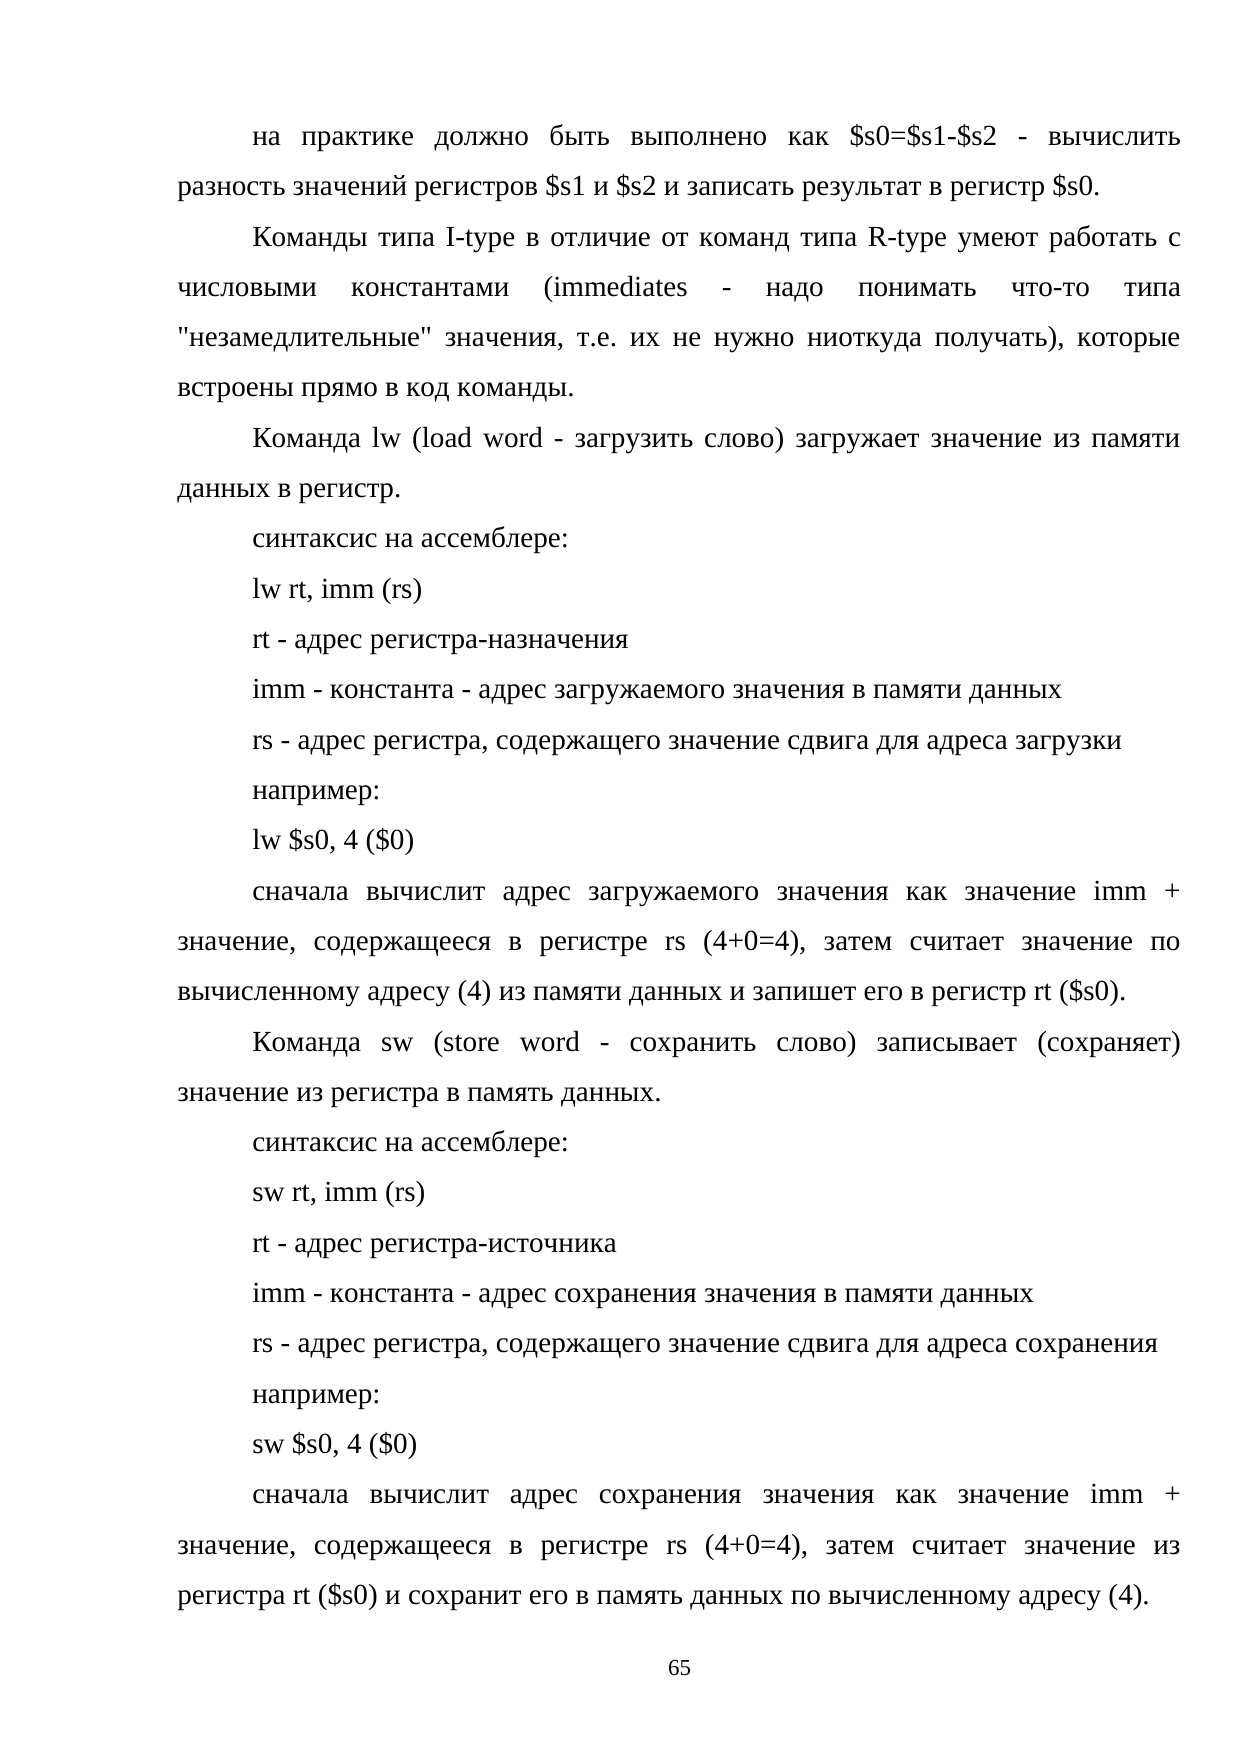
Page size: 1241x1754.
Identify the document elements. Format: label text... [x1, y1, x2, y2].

text rt - адрес регистра-источника [177, 1225, 1182, 1258]
text Команда sw (store word - сохранить слово) записывает (сохраняет) значение из регистра в память данных. [177, 1024, 1182, 1107]
text lw rt, imm (rs) [177, 571, 1182, 604]
text lw $s0, 4 ($0) [177, 822, 1182, 856]
text rs - адрес регистра, содержащего значение сдвига для адреса загрузки [177, 722, 1182, 755]
text imm - константа - адрес загружаемого значения в памяти данных [177, 671, 1182, 705]
text Команды типа I-type в отличие от команд типа R-type умеют работать с числовыми константами (immediates - надо понимать что-то типа "незамедлительные" значения, т.е. их не нужно ниоткуда получать), которые встроены прямо в код команды. [177, 219, 1182, 403]
text синтаксис на ассемблере: [177, 1124, 1182, 1158]
text sw rt, imm (rs) [177, 1174, 1182, 1208]
text rt - адрес регистра-назначения [177, 621, 1182, 655]
text на практике должно быть выполнено как $s0=$s1-$s2 - вычислить разность значений регистров $s1 и $s2 и записать результат в регистр $s0. [177, 118, 1182, 202]
text например: [177, 1376, 1182, 1409]
text сначала вычислит адрес сохранения значения как значение imm + значение, содержащееся в регистре rs (4+0=4), затем считает значение из регистра rt ($s0) и сохранит его в память данных по вычисленному адресу (4). [177, 1476, 1182, 1611]
text сначала вычислит адрес загружаемого значения как значение imm + значение, содержащееся в регистре rs (4+0=4), затем считает значение по вычисленному адресу (4) из памяти данных и запишет его в регистр rt ($s0). [177, 873, 1182, 1007]
text imm - константа - адрес сохранения значения в памяти данных [177, 1275, 1182, 1309]
text rs - адрес регистра, содержащего значение сдвига для адреса сохранения [177, 1326, 1182, 1359]
text sw $s0, 4 ($0) [177, 1426, 1182, 1460]
text синтаксис на ассемблере: [177, 521, 1182, 554]
text Команда lw (load word - загрузить слово) загружает значение из памяти данных в регистр. [177, 420, 1182, 504]
text например: [177, 772, 1182, 806]
